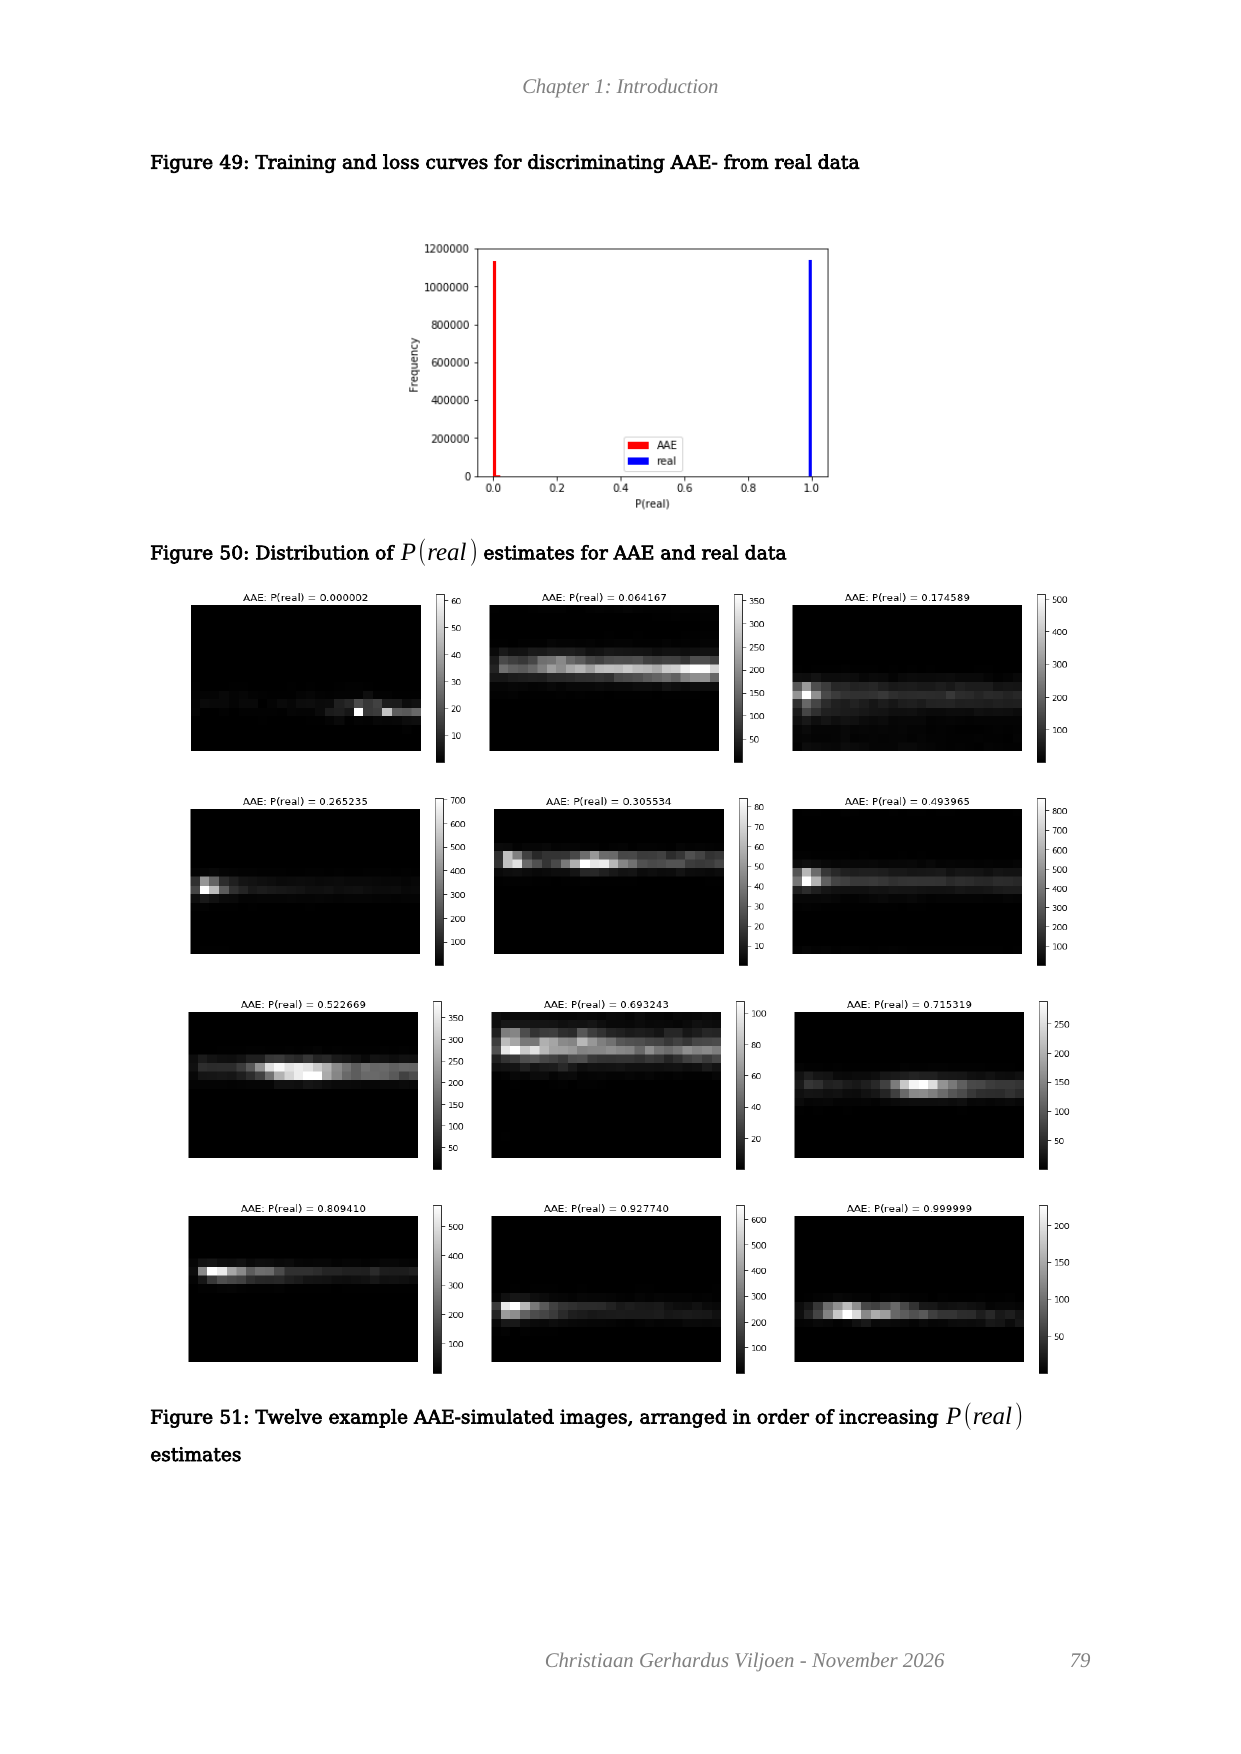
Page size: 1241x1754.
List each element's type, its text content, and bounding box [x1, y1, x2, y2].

picture [402, 237, 838, 516]
text Figure 51: Twelve example AAE-simulated images, arranged in order of increasing estimates [150, 1401, 1090, 1465]
picture [167, 790, 1073, 973]
picture [165, 993, 1075, 1177]
text Figure 50: Distribution of estimates for AAE and real data [150, 537, 1090, 567]
picture [165, 1197, 1075, 1381]
picture [167, 586, 1073, 770]
text Figure 49: Training and loss curves for discriminating AAE- from real data [150, 150, 1090, 172]
